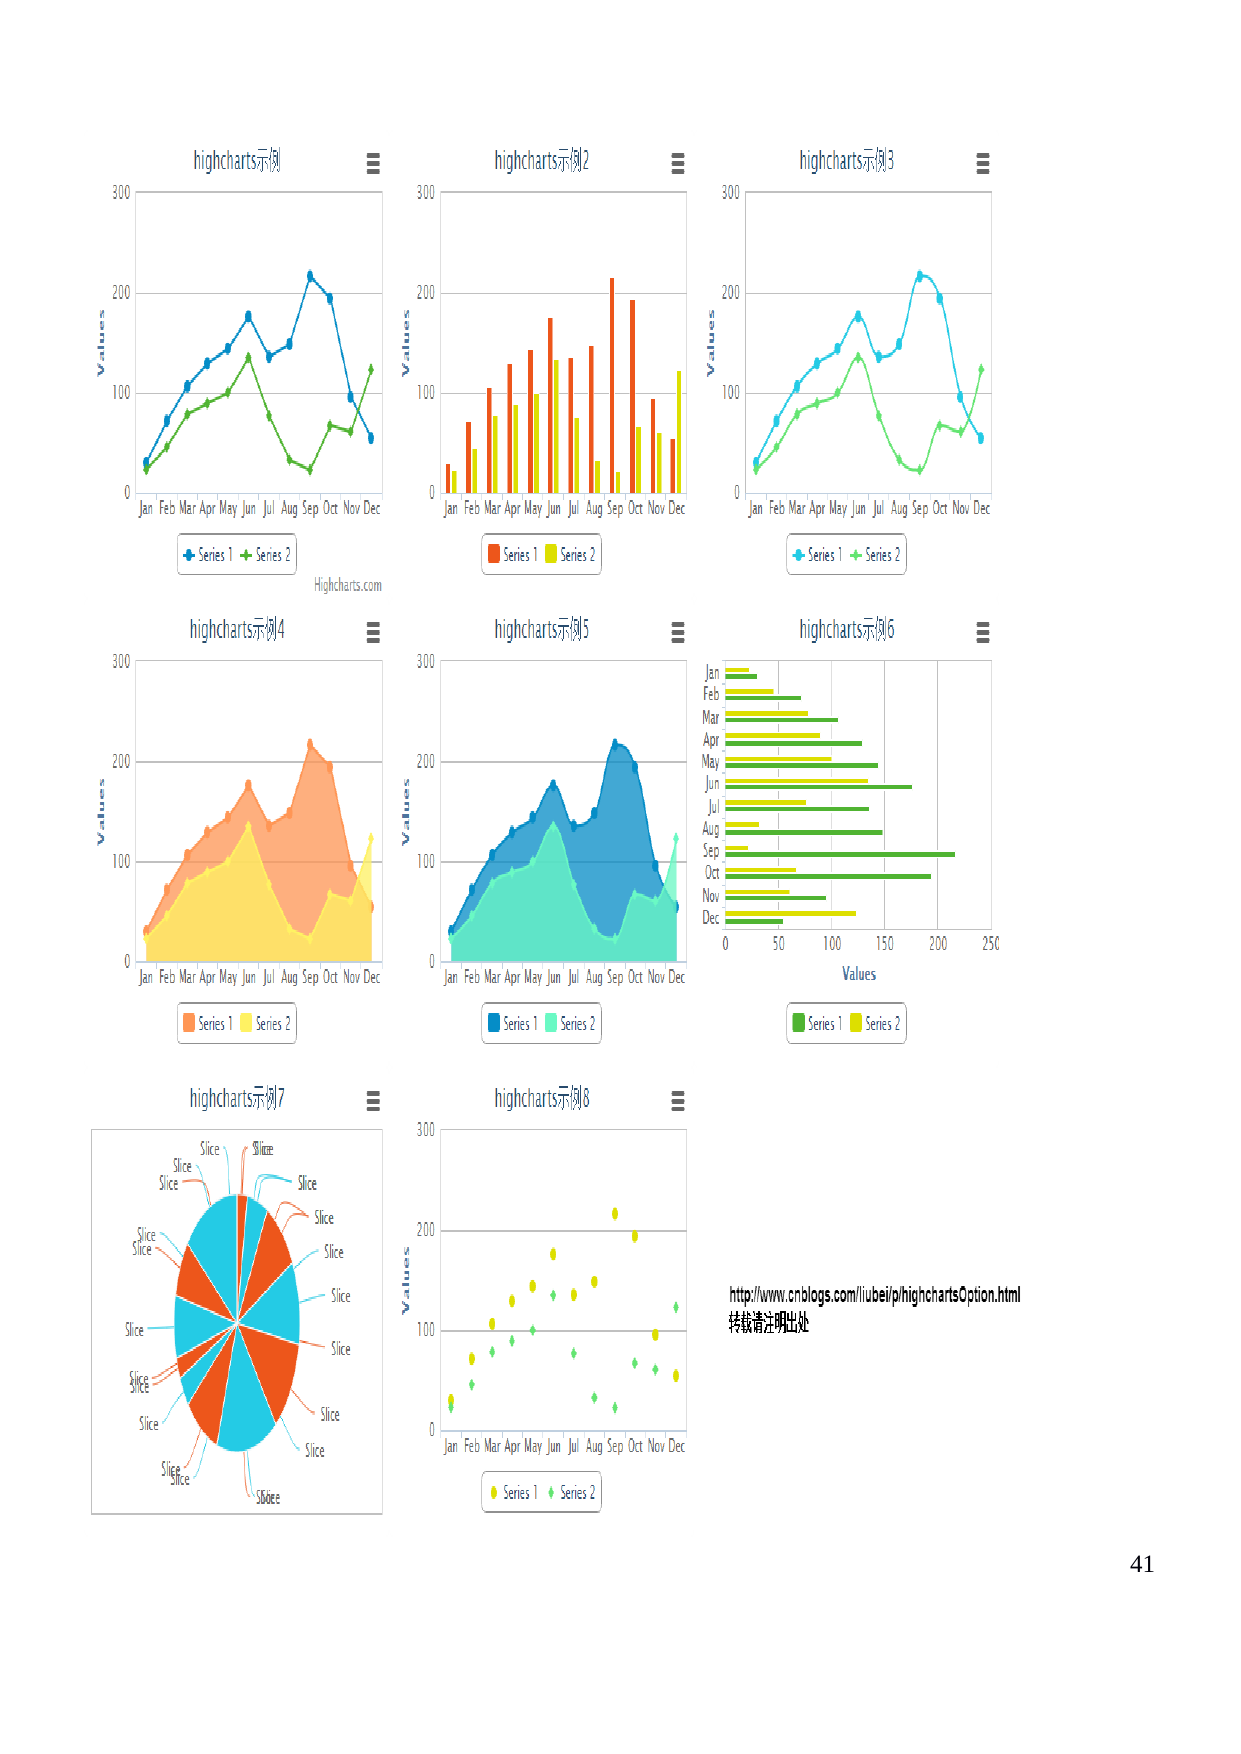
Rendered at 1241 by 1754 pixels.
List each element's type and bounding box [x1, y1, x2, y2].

picture [78, 118, 1110, 1537]
